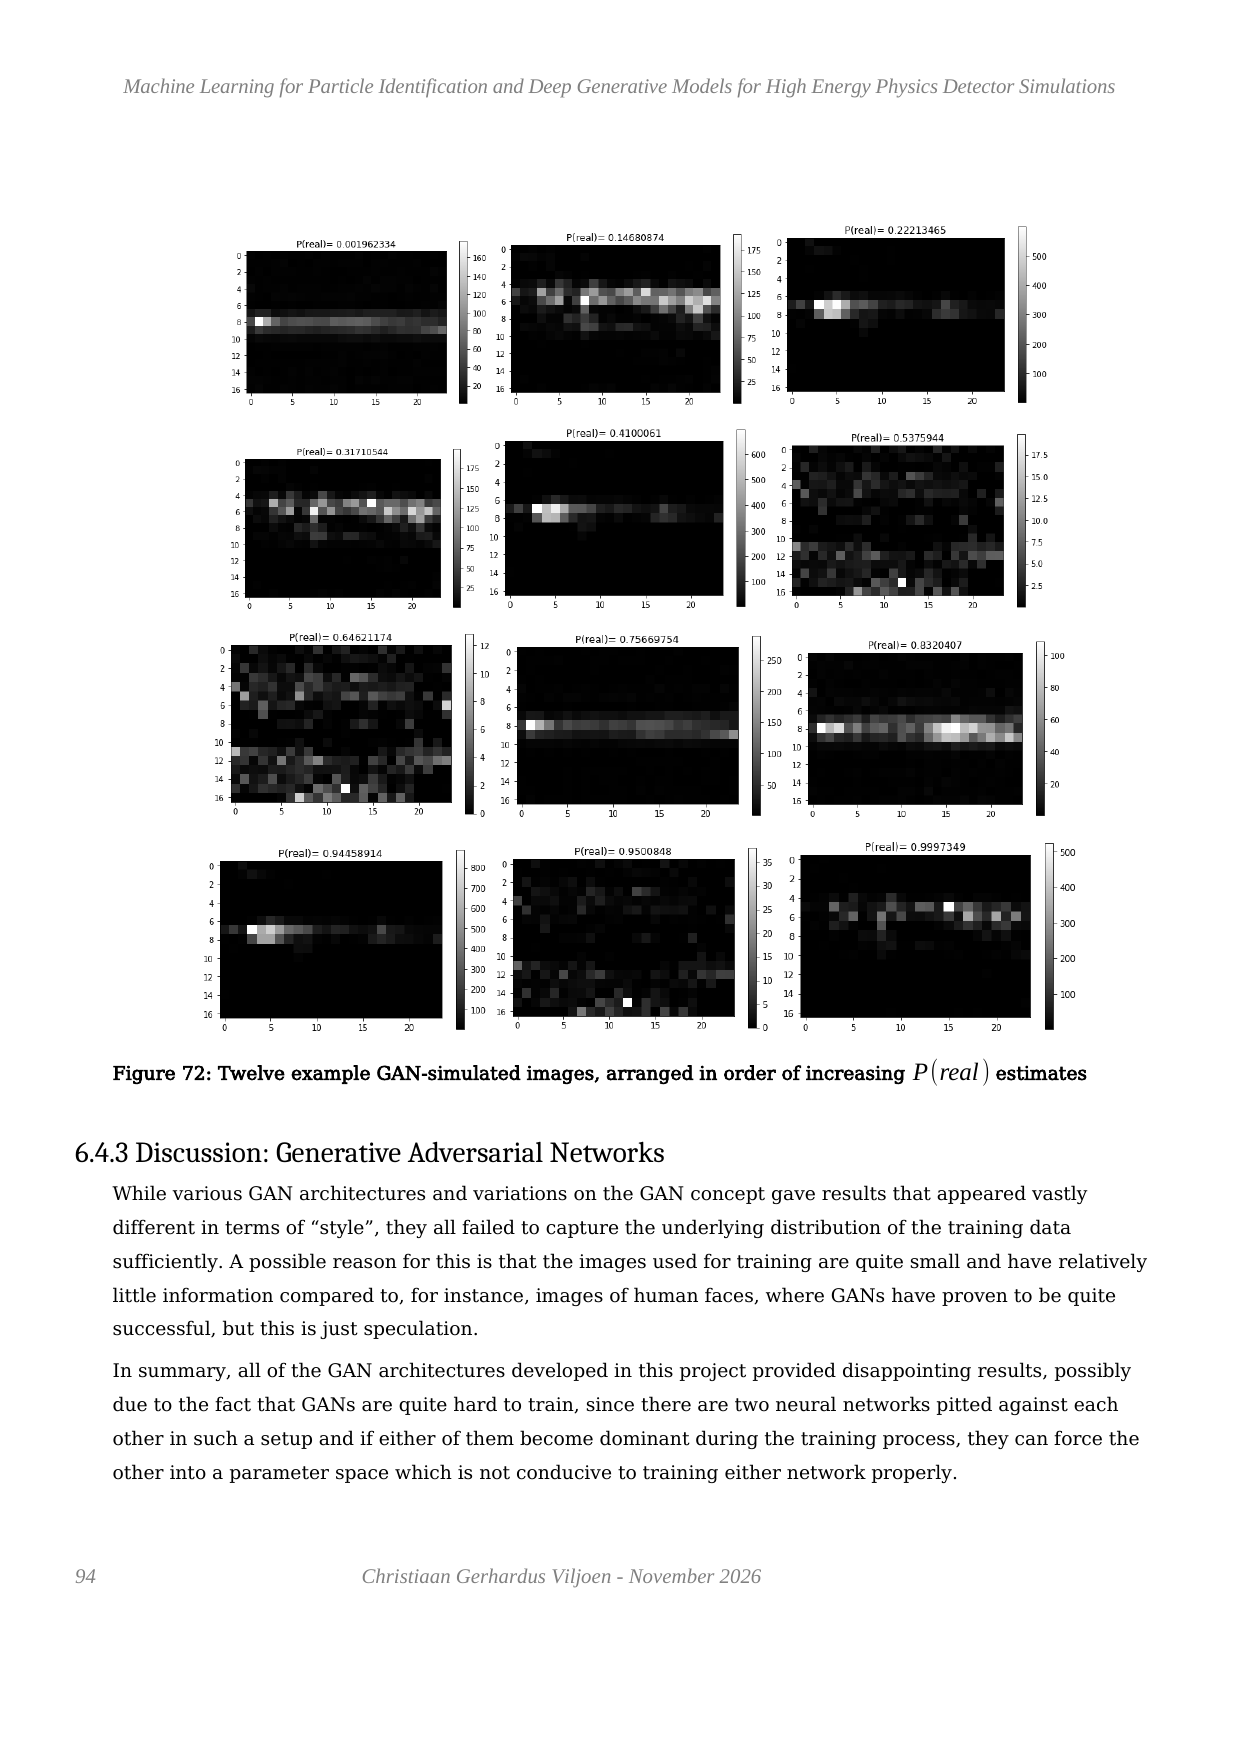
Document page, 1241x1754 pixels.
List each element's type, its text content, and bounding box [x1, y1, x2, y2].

picture [225, 422, 1053, 615]
picture [208, 625, 1070, 824]
subtitle Discussion: Generative Adversarial Networks [75, 1136, 1165, 1169]
picture [226, 219, 1052, 411]
text In summary, all of the GAN architectures developed in this project provided disappointing results, possibly due to the fact that GANs are quite hard to train, since there are two neural networks pitted against each other in such a setup and if either of them become dominant during the training process, they can force the other into a parameter space which is not conducive to training either network properly. [112, 1359, 1165, 1483]
text Figure 72: Twelve example GAN-simulated images, arranged in order of increasing estimates [112, 1057, 1165, 1087]
text While various GAN architectures and variations on the GAN concept gave results that appeared vastly different in terms of “style”, they all failed to capture the underlying distribution of the training data sufficiently. A possible reason for this is that the images used for training are quite small and have relatively little information compared to, for instance, images of human faces, where GANs have proven to be quite successful, but this is just speculation. [112, 1182, 1165, 1339]
picture [197, 834, 1081, 1038]
